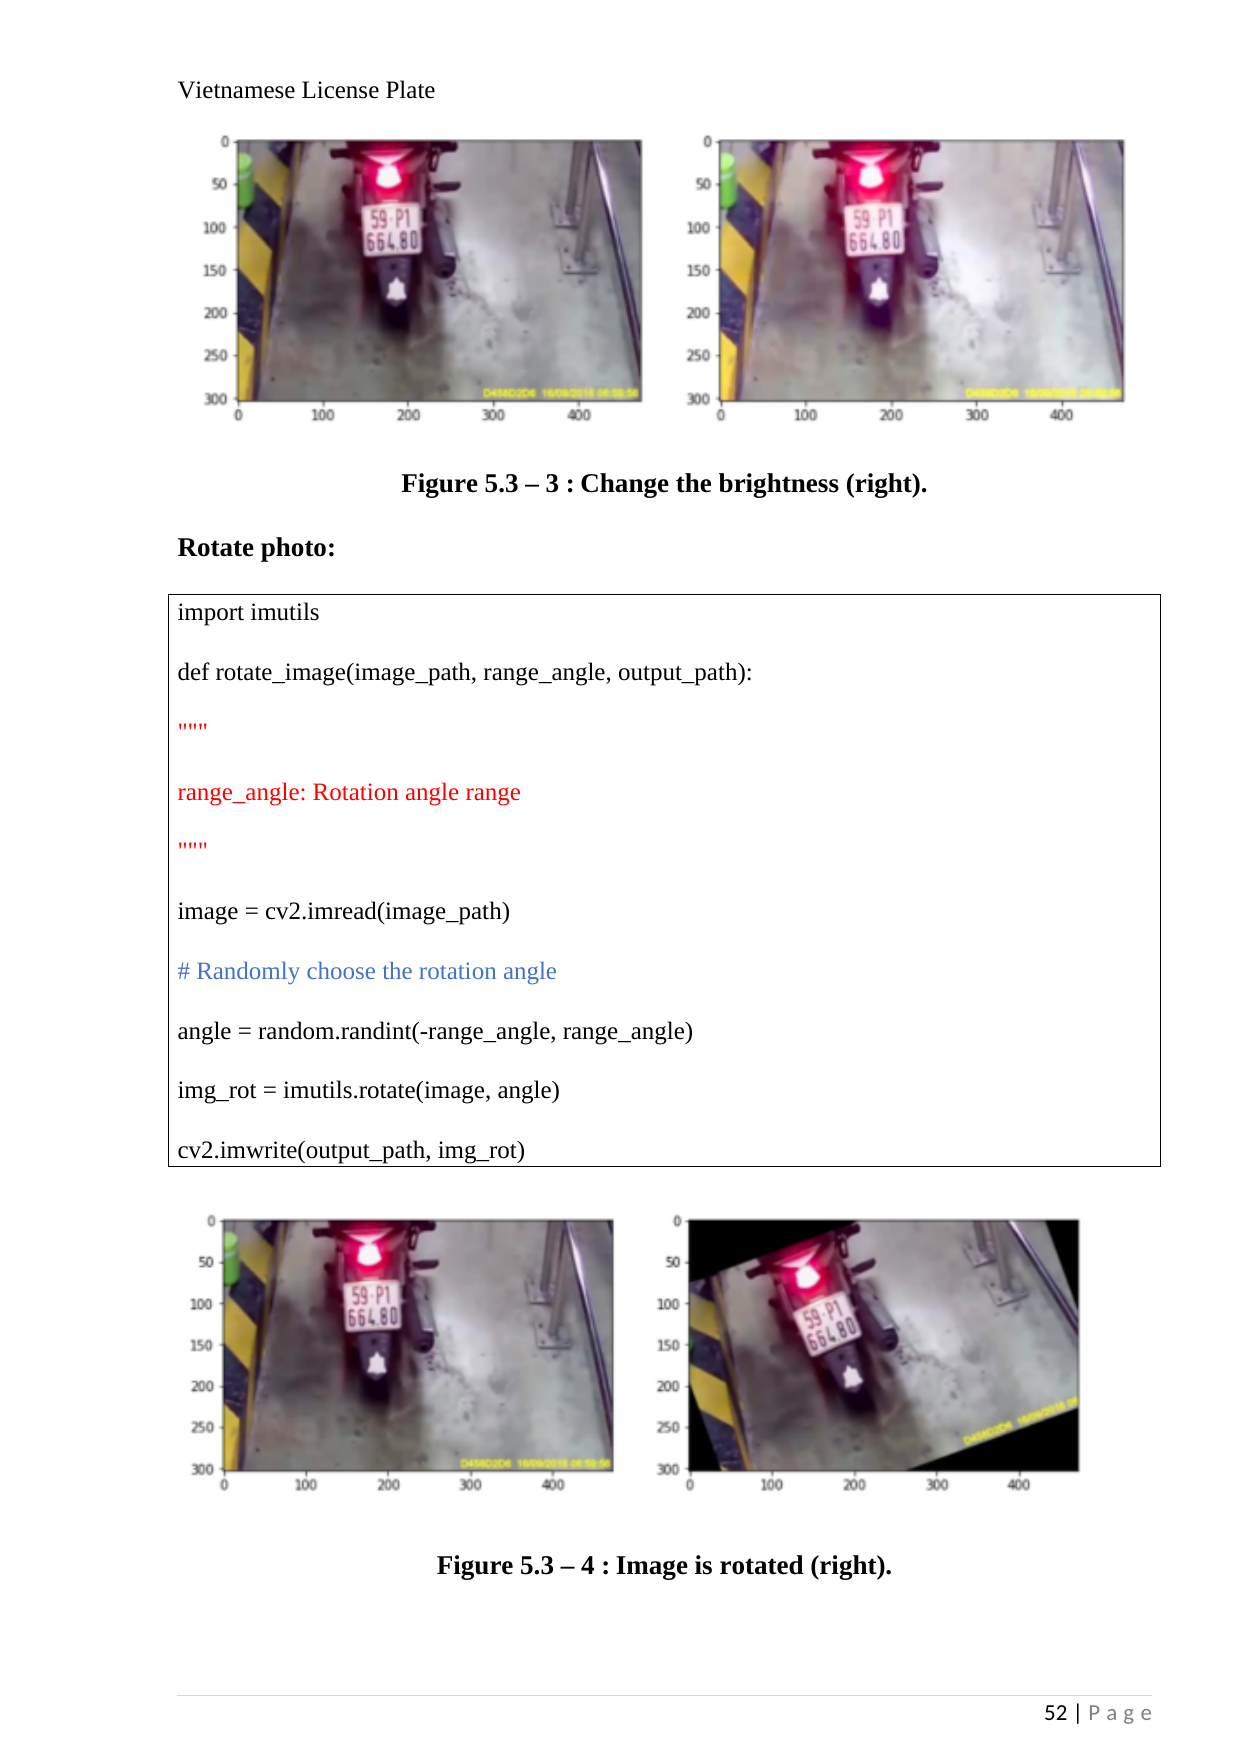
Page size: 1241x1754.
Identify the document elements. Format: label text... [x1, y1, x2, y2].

text img_rot = imutils.rotate(image, angle) [169, 1072, 1160, 1104]
text angle = random.randint(-range_angle, range_angle) [169, 1013, 1160, 1044]
text import imutils [169, 595, 1160, 626]
text def rotate_image(image_path, range_angle, output_path): [169, 654, 1160, 686]
text Rotate photo: [177, 531, 1152, 562]
text # Randomly choose the rotation angle [169, 953, 1160, 985]
picture [185, 118, 1144, 437]
text cv2.imwrite(output_path, img_rot) [169, 1132, 1160, 1166]
text """ [169, 714, 1160, 746]
text Figure 5.3 – 3 : Change the brightness (right). [177, 467, 1152, 499]
picture [177, 1198, 1103, 1519]
text """ [169, 833, 1160, 865]
text Figure 5.3 – 4 : Image is rotated (right). [177, 1549, 1152, 1580]
text image = cv2.imread(image_path) [169, 893, 1160, 925]
text range_angle: Rotation angle range [169, 773, 1160, 805]
